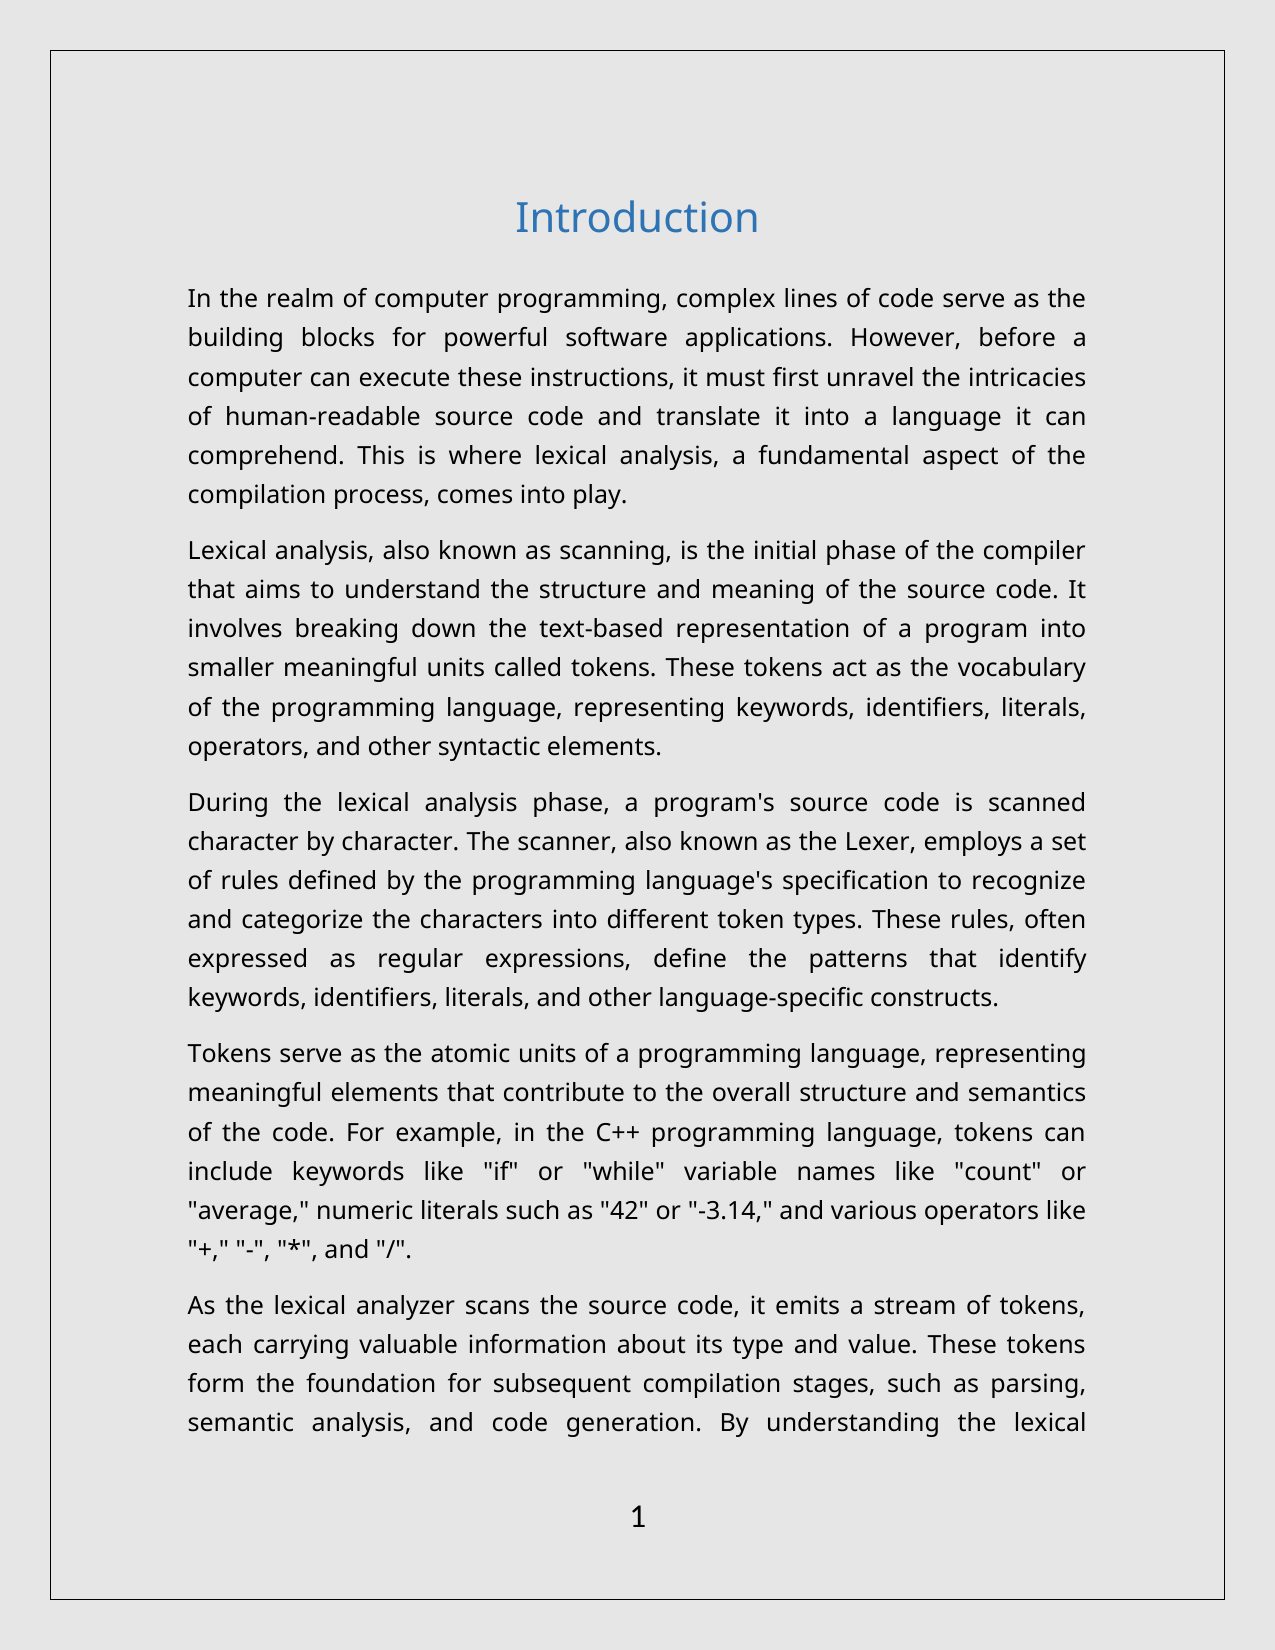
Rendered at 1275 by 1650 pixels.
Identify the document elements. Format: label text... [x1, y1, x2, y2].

text Lexical analysis, also known as scanning, is the initial phase of the compiler that aims to understand the structure and meaning of the source code. It involves breaking down the text-based representation of a program into smaller meaningful units called tokens. These tokens act as the vocabulary of the programming language, representing keywords, identifiers, literals, operators, and other syntactic elements. [187, 533, 1087, 762]
text In the realm of computer programming, complex lines of code serve as the building blocks for powerful software applications. However, before a computer can execute these instructions, it must first unravel the intricacies of human-readable source code and translate it into a language it can comprehend. This is where lexical analysis, a fundamental aspect of the compilation process, comes into play. [187, 281, 1087, 511]
text Tokens serve as the atomic units of a programming language, representing meaningful elements that contribute to the overall structure and semantics of the code. For example, in the C++ programming language, tokens can include keywords like "if" or "while" variable names like "count" or "average," numeric literals such as "42" or "-3.14," and various operators like "+," "-", "*", and "/". [187, 1036, 1087, 1266]
subtitle Introduction [187, 187, 1087, 244]
text During the lexical analysis phase, a program's source code is scanned character by character. The scanner, also known as the Lexer, employs a set of rules defined by the programming language's specification to recognize and categorize the characters into different token types. These rules, often expressed as regular expressions, define the patterns that identify keywords, identifiers, literals, and other language-specific constructs. [187, 784, 1087, 1014]
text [187, 1288, 1087, 1439]
